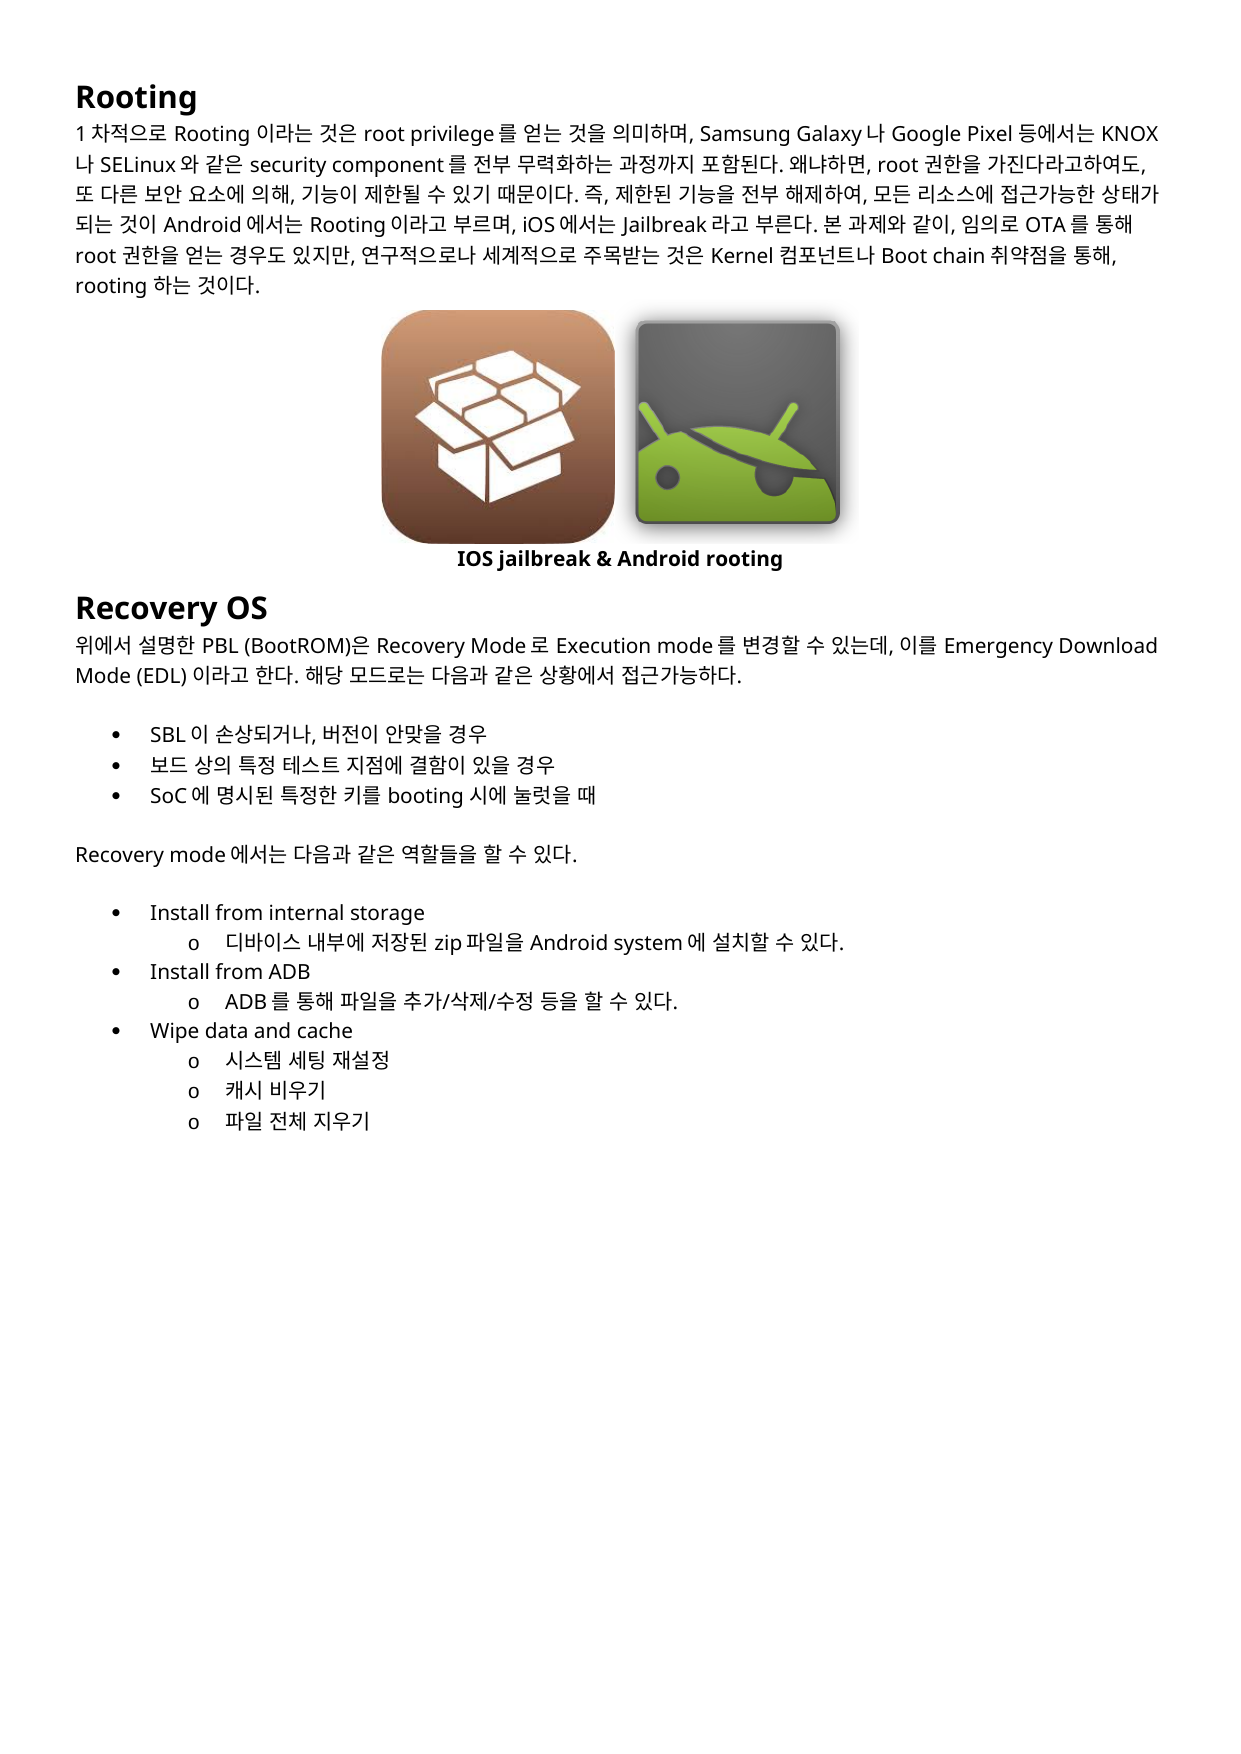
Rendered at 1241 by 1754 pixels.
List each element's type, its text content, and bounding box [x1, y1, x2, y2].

text Rooting [75, 75, 1165, 118]
list SBL이 손상되거나, 버전이 안맞을 경우 [112, 719, 1165, 749]
list Wipe data and cache [112, 1016, 1165, 1044]
text 1차적으로 Rooting 이라는 것은 root privilege를 얻는 것을 의미하며, Samsung Galaxy나 Google Pixel 등에서는 KNOX나 SELinux와 같은 security component를 전부 무력화하는 과정까지 포함된다. 왜냐하면, root 권한을 가진다라고하여도, 또 다른 보안 요소에 의해, 기능이 제한될 수 있기 때문이다. 즉, 제한된 기능을 전부 해제하여, 모든 리소스에 접근가능한 상태가 되는 것이 Android에서는 Rooting이라고 부르며, iOS에서는 Jailbreak라고 부른다. 본 과제와 같이, 임의로 OTA를 통해 root 권한을 얻는 경우도 있지만, 연구적으로나 세계적으로 주목받는 것은 Kernel 컴포넌트나 Boot chain 취약점을 통해, rooting 하는 것이다. [75, 118, 1165, 299]
list SoC에 명시된 특정한 키를 booting 시에 눌럿을 때 [112, 779, 1165, 809]
list Install from ADB [112, 957, 1165, 985]
list 보드 상의 특정 테스트 지점에 결함이 있을 경우 [112, 749, 1165, 779]
text 위에서 설명한 PBL (BootROM)은 Recovery Mode로 Execution mode를 변경할 수 있는데, 이를 Emergency Download Mode (EDL) 이라고 한다. 해당 모드로는 다음과 같은 상황에서 접근가능하다. [75, 629, 1165, 689]
text Recovery OS [75, 586, 1165, 629]
picture [381, 299, 859, 544]
text Recovery mode에서는 다음과 같은 역할들을 할 수 있다. [75, 839, 1165, 869]
list Install from internal storage [112, 898, 1165, 927]
list 파일 전체 지우기 [187, 1105, 1165, 1136]
list 시스템 세팅 재설정 [187, 1044, 1165, 1075]
list 캐시 비우기 [187, 1075, 1165, 1105]
text IOS jailbreak & Android rooting [75, 544, 1165, 572]
list ADB를 통해 파일을 추가/삭제/수정 등을 할 수 있다. [187, 985, 1165, 1016]
list 디바이스 내부에 저장된 zip파일을 Android system에 설치할 수 있다. [187, 927, 1165, 957]
